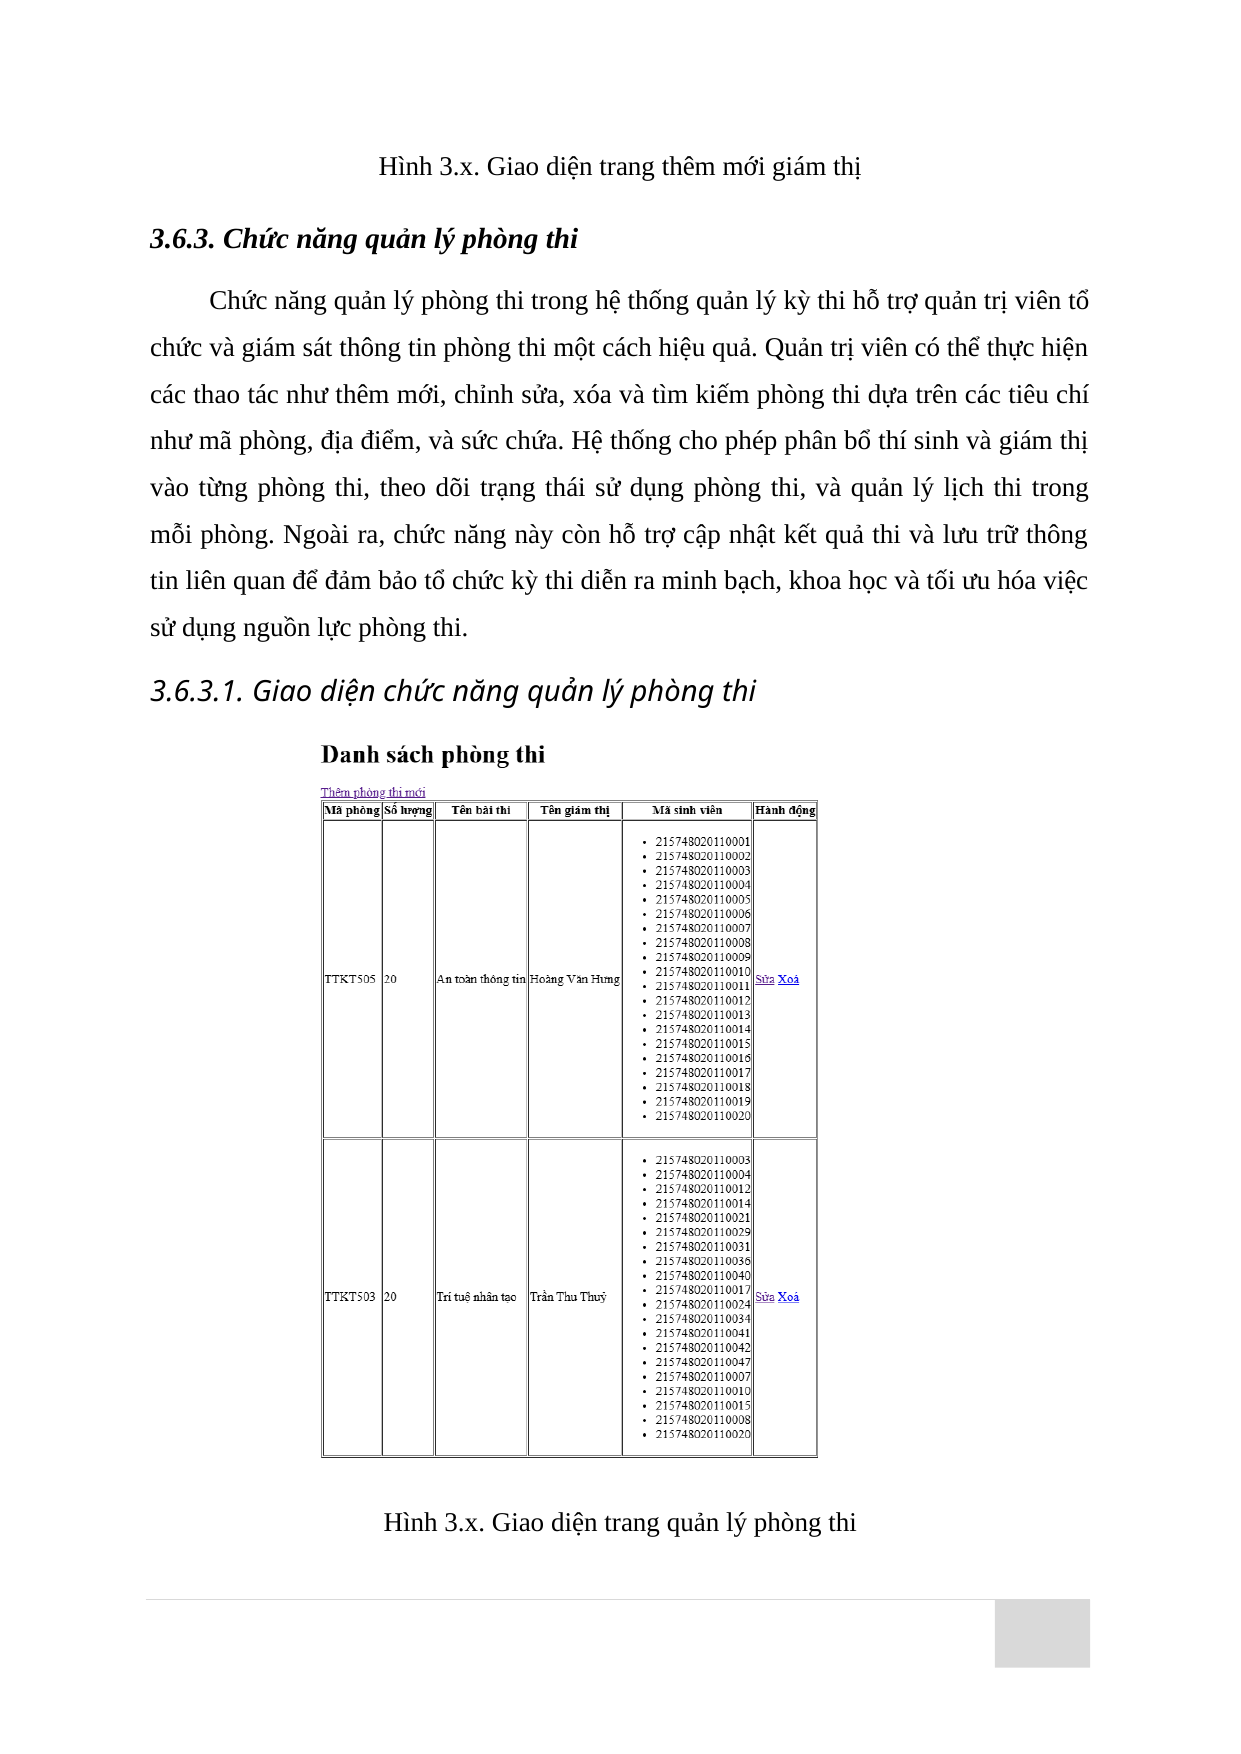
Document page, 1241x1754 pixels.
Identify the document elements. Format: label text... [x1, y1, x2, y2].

picture [314, 742, 926, 1468]
text Hình 3.x. Giao diện trang quản lý phòng thi [150, 1506, 1090, 1537]
text Giao diện chức năng quản lý phòng thi [150, 670, 1090, 710]
text Chức năng quản lý phòng thi [150, 222, 1090, 255]
text Chức năng quản lý phòng thi trong hệ thống quản lý kỳ thi hỗ trợ quản trị viên tổ chức và giám sát thông tin phòng thi một cách hiệu quả. Quản trị viên có thể thực hiện các thao tác như thêm mới, chỉnh sửa, xóa và tìm kiếm phòng thi dựa trên các tiêu chí như mã phòng, địa điểm, và sức chứa. Hệ thống cho phép phân bổ thí sinh và giám thị vào từng phòng thi, theo dõi trạng thái sử dụng phòng thi, và quản lý lịch thi trong mỗi phòng. Ngoài ra, chức năng này còn hỗ trợ cập nhật kết quả thi và lưu trữ thông tin liên quan để đảm bảo tổ chức kỳ thi diễn ra minh bạch, khoa học và tối ưu hóa việc sử dụng nguồn lực phòng thi. [150, 284, 1090, 642]
text Hình 3.x. Giao diện trang thêm mới giám thị [150, 150, 1090, 181]
